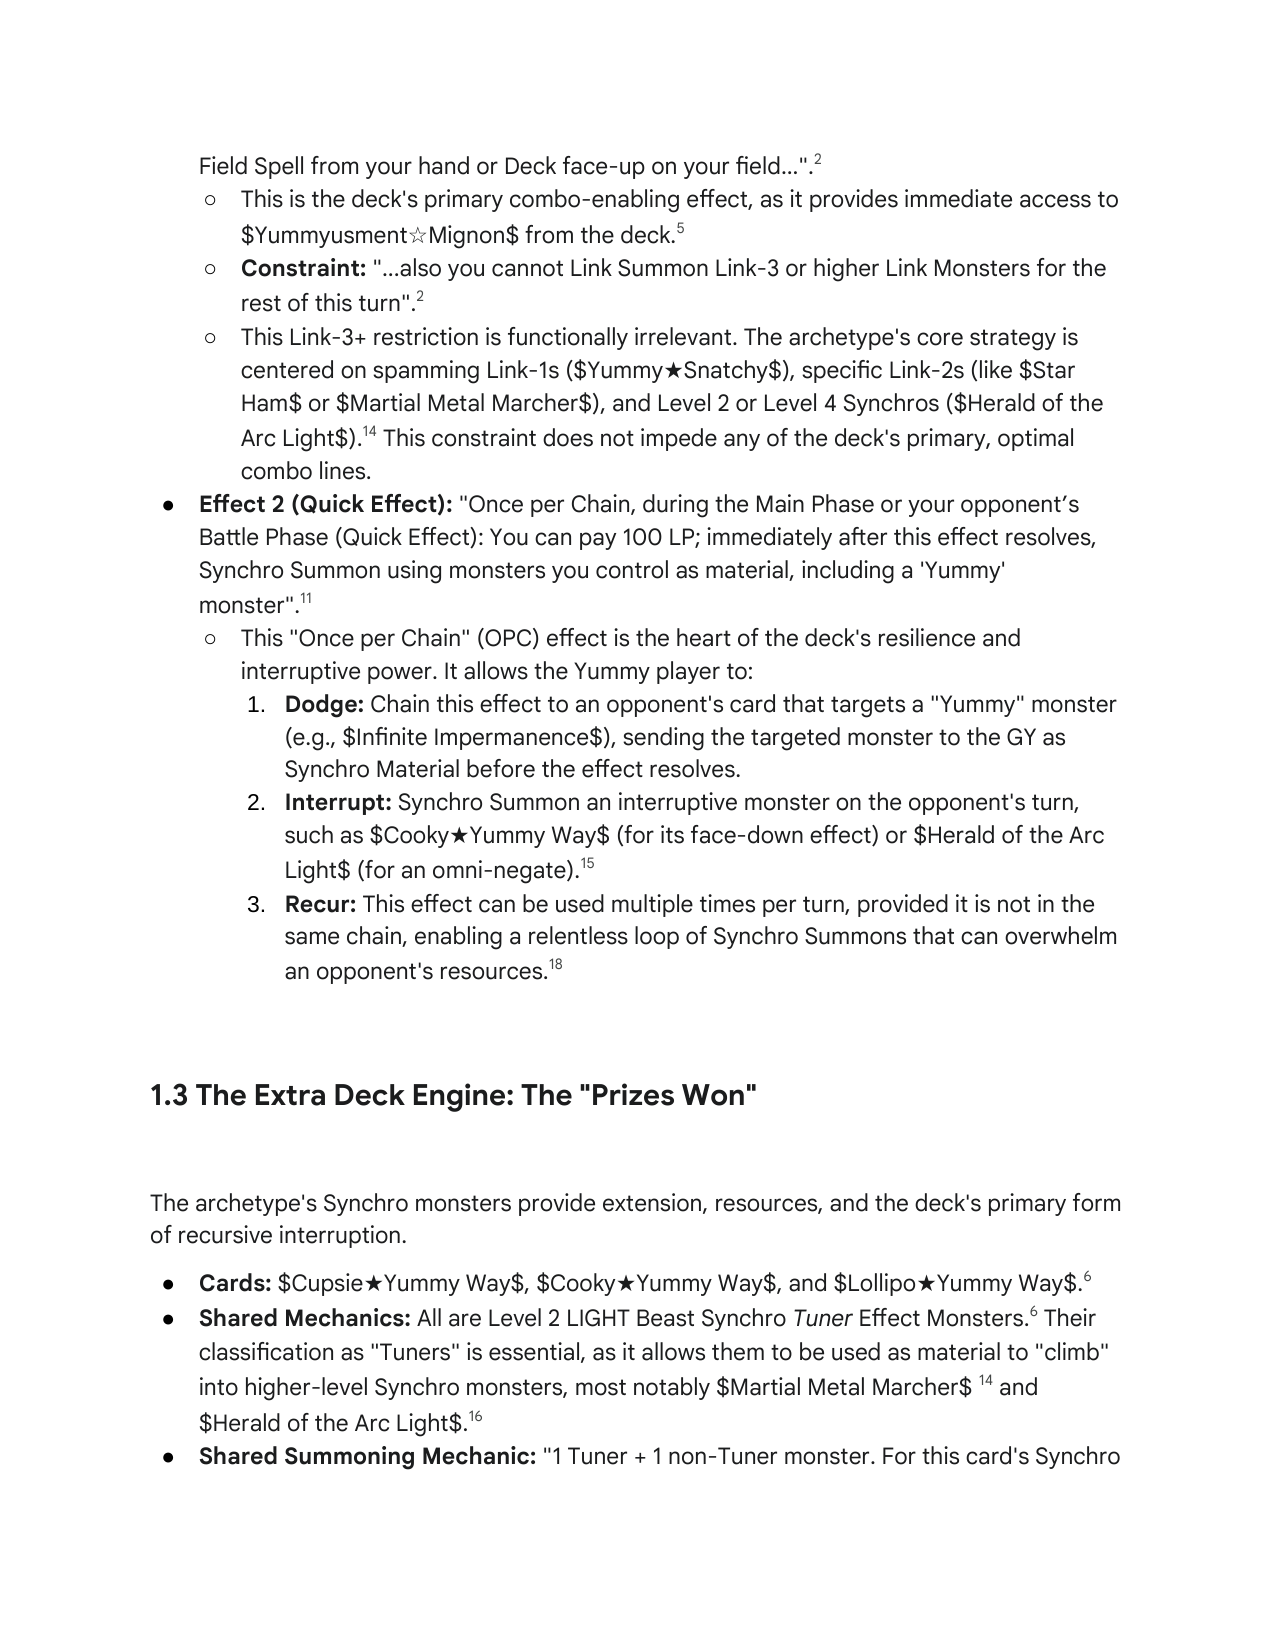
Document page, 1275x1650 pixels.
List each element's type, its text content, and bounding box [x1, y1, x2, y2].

list This Link-3+ restriction is functionally irrelevant. The archetype's core strategy is centered on spamming Link-1s ($Yummy★Snatchy$), specific Link-2s (like $Star Ham$ or $Martial Metal Marcher$), and Level 2 or Level 4 Synchros ($Herald of the Arc Light$).14 This constraint does not impede any of the deck's primary, optimal combo lines. [203, 323, 1125, 486]
list This is the deck's primary combo-enabling effect, as it provides immediate access to $Yummyusment☆Mignon$ from the deck.5 [203, 186, 1125, 250]
list Recur: This effect can be used multiple times per turn, provided it is not in the same chain, enabling a relentless loop of Synchro Summons that can overwhelm an opponent's resources.18 [247, 890, 1125, 987]
list Shared Mechanics: All are Level 2 LIGHT Beast Synchro Tuner Effect Monsters.6 Their classification as "Tuners" is essential, as it allows them to be used as material to "climb" into higher-level Synchro monsters, most notably $Martial Metal Marcher$ 14 and $Herald of the Arc Light$.16 [161, 1303, 1125, 1438]
list Effect 2 (Quick Effect): "Once per Chain, during the Main Phase or your opponent’s Battle Phase (Quick Effect): You can pay 100 LP; immediately after this effect resolves, Synchro Summon using monsters you control as material, including a 'Yummy' monster".11 [161, 490, 1125, 620]
list Dodge: Chain this effect to an opponent's card that targets a "Yummy" monster (e.g., $Infinite Impermanence$), sending the targeted monster to the GY as Synchro Material before the effect resolves. [247, 690, 1125, 784]
list This "Once per Chain" (OPC) effect is the heart of the deck's resilience and interruptive power. It allows the Yummy player to: [203, 625, 1125, 686]
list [161, 1442, 1125, 1471]
subtitle 1.3 The Extra Deck Engine: The "Prizes Won" [150, 1077, 1125, 1114]
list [161, 150, 1125, 181]
text The archetype's Synchro monsters provide extension, resources, and the deck's primary form of recursive interruption. [150, 1189, 1125, 1250]
list Constraint: "...also you cannot Link Summon Link-3 or higher Link Monsters for the rest of this turn".2 [203, 254, 1125, 319]
list Cards: $Cupsie★Yummy Way$, $Cooky★Yummy Way$, and $Lollipo★Yummy Way$.6 [161, 1267, 1125, 1298]
list Interrupt: Synchro Summon an interruptive monster on the opponent's turn, such as $Cooky★Yummy Way$ (for its face-down effect) or $Herald of the Arc Light$ (for an omni-negate).15 [247, 788, 1125, 885]
